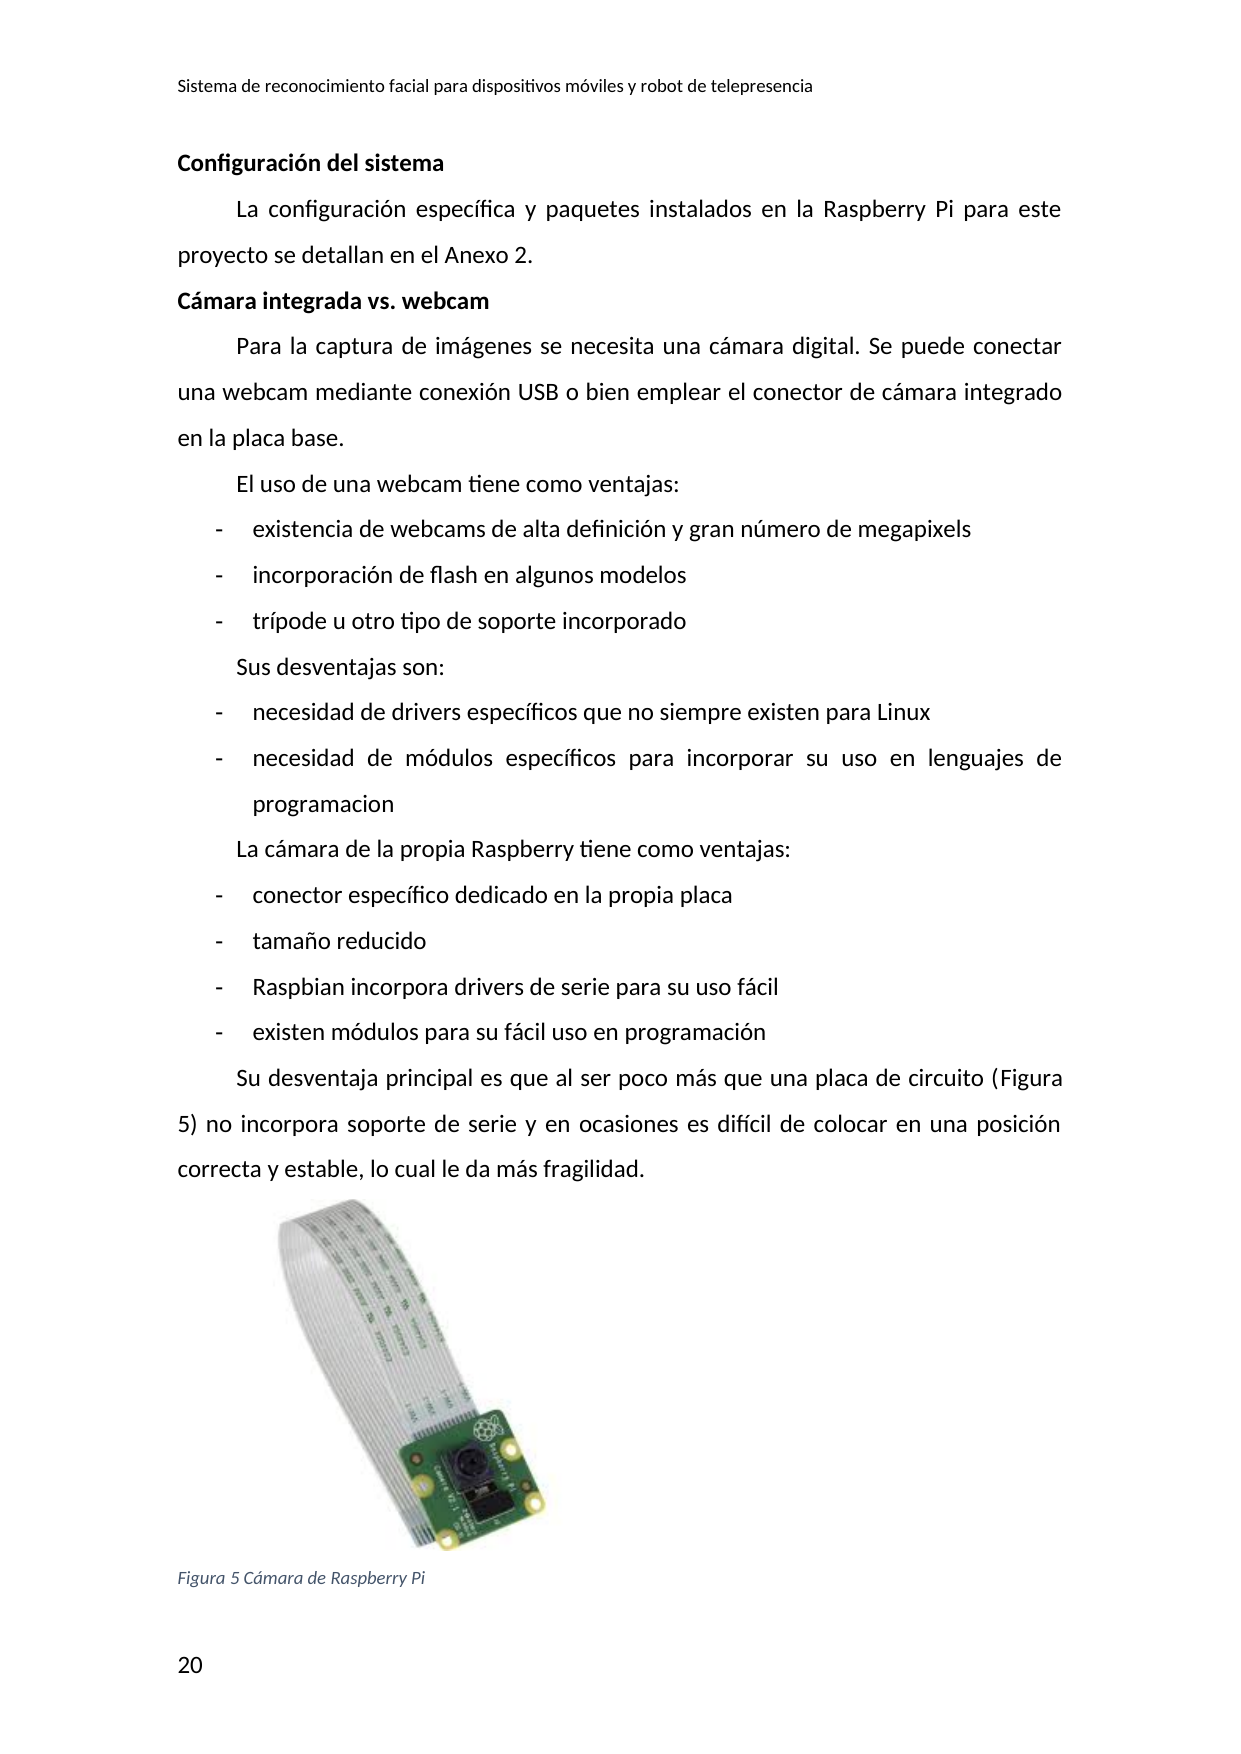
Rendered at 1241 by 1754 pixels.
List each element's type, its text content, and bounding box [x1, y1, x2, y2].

text Figura Cámara de Raspberry Pi [177, 1566, 1063, 1589]
list existencia de webcams de alta definición y gran número de megapixels [215, 513, 1063, 544]
text Su desventaja principal es que al ser poco más que una placa de circuito (Figura 5) no incorpora soporte de serie y en ocasiones es difícil de colocar en una posición correcta y estable, lo cual le da más fragilidad. [177, 1062, 1063, 1184]
picture [236, 1199, 588, 1551]
list incorporación de flash en algunos modelos [215, 559, 1063, 590]
text La cámara de la propia Raspberry tiene como ventajas: [177, 833, 1063, 864]
list conector específico dedicado en la propia placa [215, 879, 1063, 910]
text Cámara integrada vs. webcam [177, 285, 1063, 315]
list necesidad de módulos específicos para incorporar su uso en lenguajes de programacion [215, 742, 1063, 818]
text El uso de una webcam tiene como ventajas: [177, 468, 1063, 498]
list necesidad de drivers específicos que no siempre existen para Linux [215, 696, 1063, 727]
text Configuración del sistema [177, 148, 1063, 178]
list tamaño reducido [215, 925, 1063, 956]
text La configuración específica y paquetes instalados en la Raspberry Pi para este proyecto se detallan en el Anexo 2. [177, 193, 1063, 269]
text Sus desventajas son: [177, 651, 1063, 681]
text Para la captura de imágenes se necesita una cámara digital. Se puede conectar una webcam mediante conexión USB o bien emplear el conector de cámara integrado en la placa base. [177, 331, 1063, 452]
list existen módulos para su fácil uso en programación [215, 1016, 1063, 1047]
list Raspbian incorpora drivers de serie para su uso fácil [215, 971, 1063, 1001]
list trípode u otro tipo de soporte incorporado [215, 605, 1063, 635]
